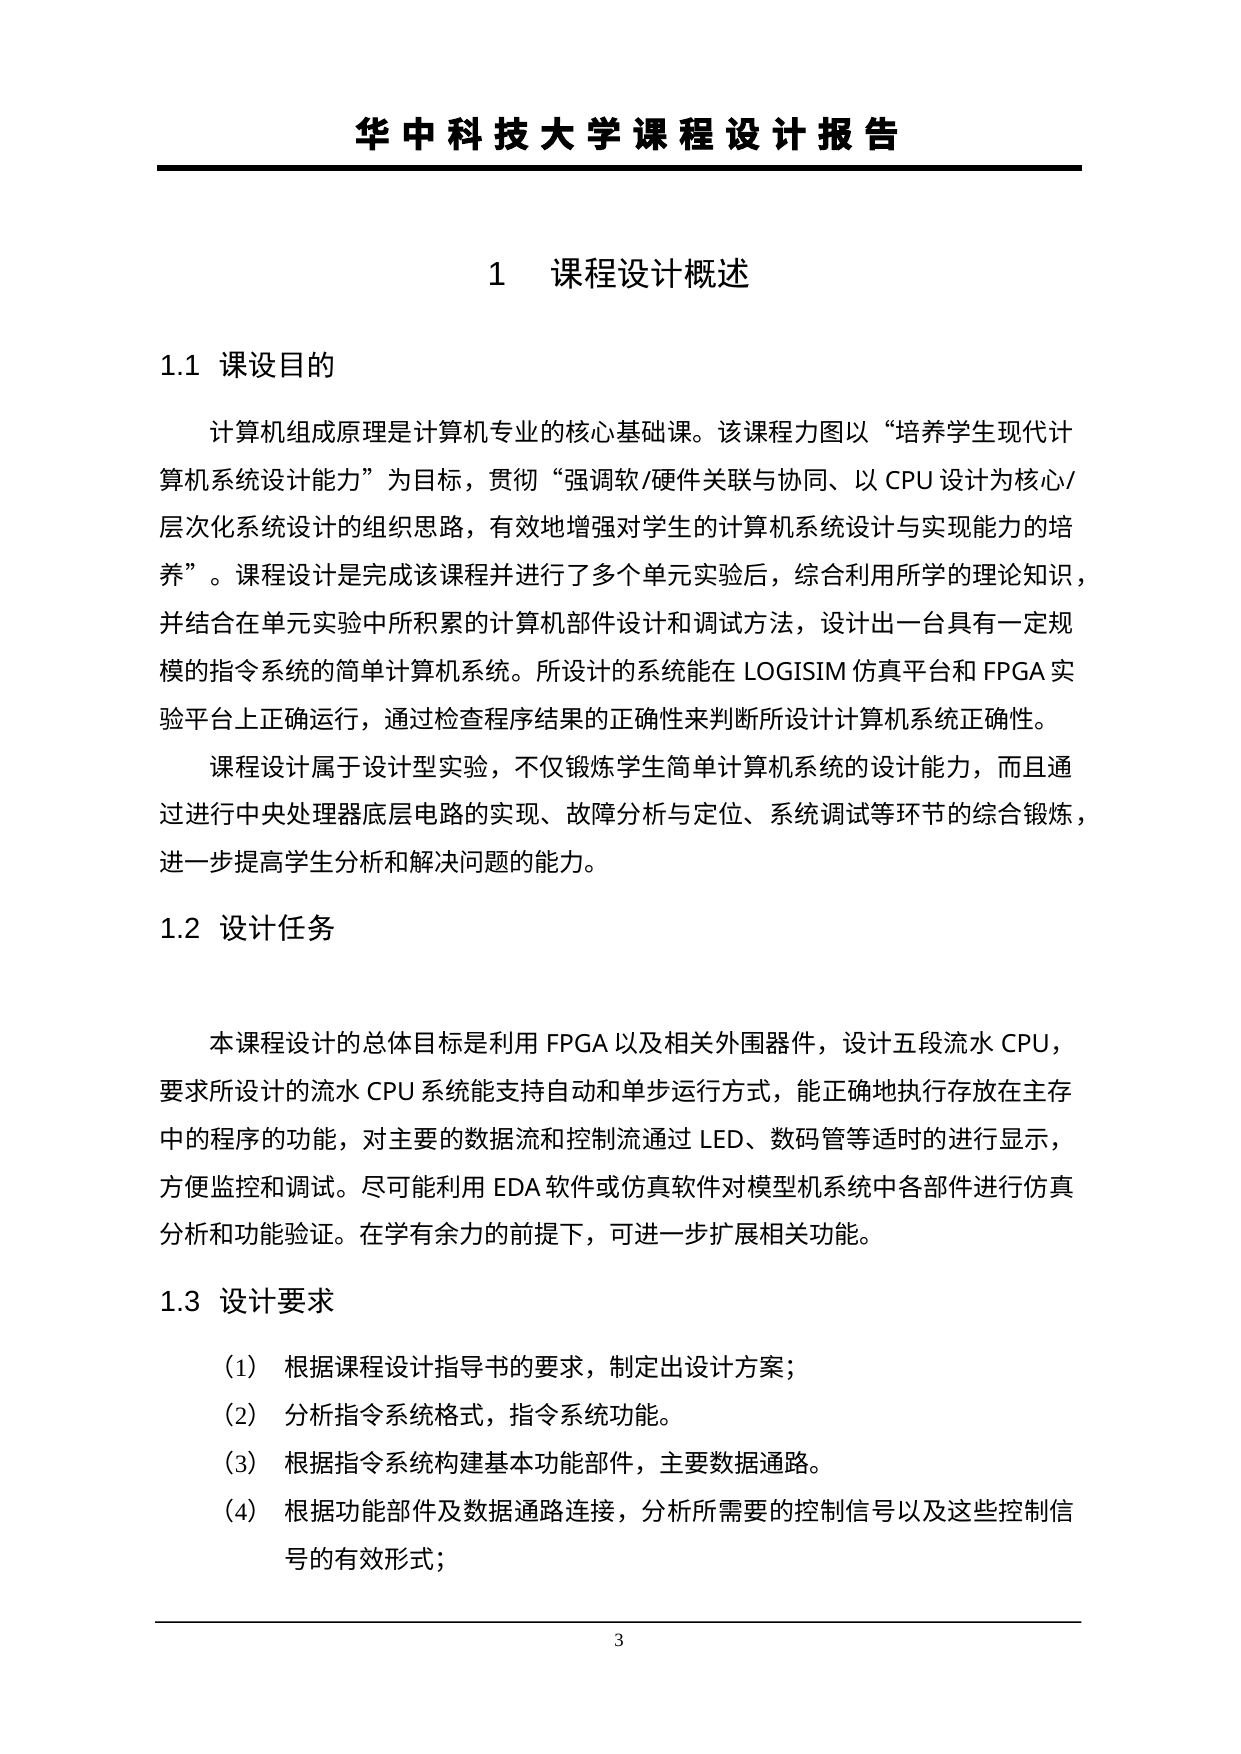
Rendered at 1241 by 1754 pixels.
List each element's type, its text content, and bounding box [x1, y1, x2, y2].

text 计算机组成原理是计算机专业的核心基础课。该课程力图以“培养学生现代计算机系统设计能力”为目标，贯彻“强调软/硬件关联与协同、以CPU设计为核心/层次化系统设计的组织思路，有效地增强对学生的计算机系统设计与实现能力的培养”。课程设计是完成该课程并进行了多个单元实验后，综合利用所学的理论知识，并结合在单元实验中所积累的计算机部件设计和调试方法，设计出一台具有一定规模的指令系统的简单计算机系统。所设计的系统能在LOGISIM仿真平台和FPGA实验平台上正确运行，通过检查程序结果的正确性来判断所设计计算机系统正确性。 [159, 407, 1075, 741]
list 根据课程设计指导书的要求，制定出设计方案； [209, 1342, 1075, 1390]
list 根据指令系统构建基本功能部件，主要数据通路。 [209, 1438, 1075, 1486]
list 分析指令系统格式，指令系统功能。 [209, 1390, 1075, 1438]
text 本课程设计的总体目标是利用FPGA以及相关外围器件，设计五段流水CPU，要求所设计的流水CPU系统能支持自动和单步运行方式，能正确地执行存放在主存中的程序的功能，对主要的数据流和控制流通过LED、数码管等适时的进行显示，方便监控和调试。尽可能利用EDA软件或仿真软件对模型机系统中各部件进行仿真分析和功能验证。在学有余力的前提下，可进一步扩展相关功能。 [159, 1018, 1075, 1257]
subtitle 设计任务 [159, 910, 1053, 945]
subtitle 课程设计概述 [159, 248, 1078, 296]
list 根据功能部件及数据通路连接，分析所需要的控制信号以及这些控制信号的有效形式； [209, 1486, 1075, 1581]
text 课程设计属于设计型实验，不仅锻炼学生简单计算机系统的设计能力，而且通过进行中央处理器底层电路的实现、故障分析与定位、系统调试等环节的综合锻炼，进一步提高学生分析和解决问题的能力。 [159, 741, 1075, 885]
subtitle 课设目的 [159, 346, 1053, 382]
subtitle 设计要求 [159, 1282, 1053, 1317]
